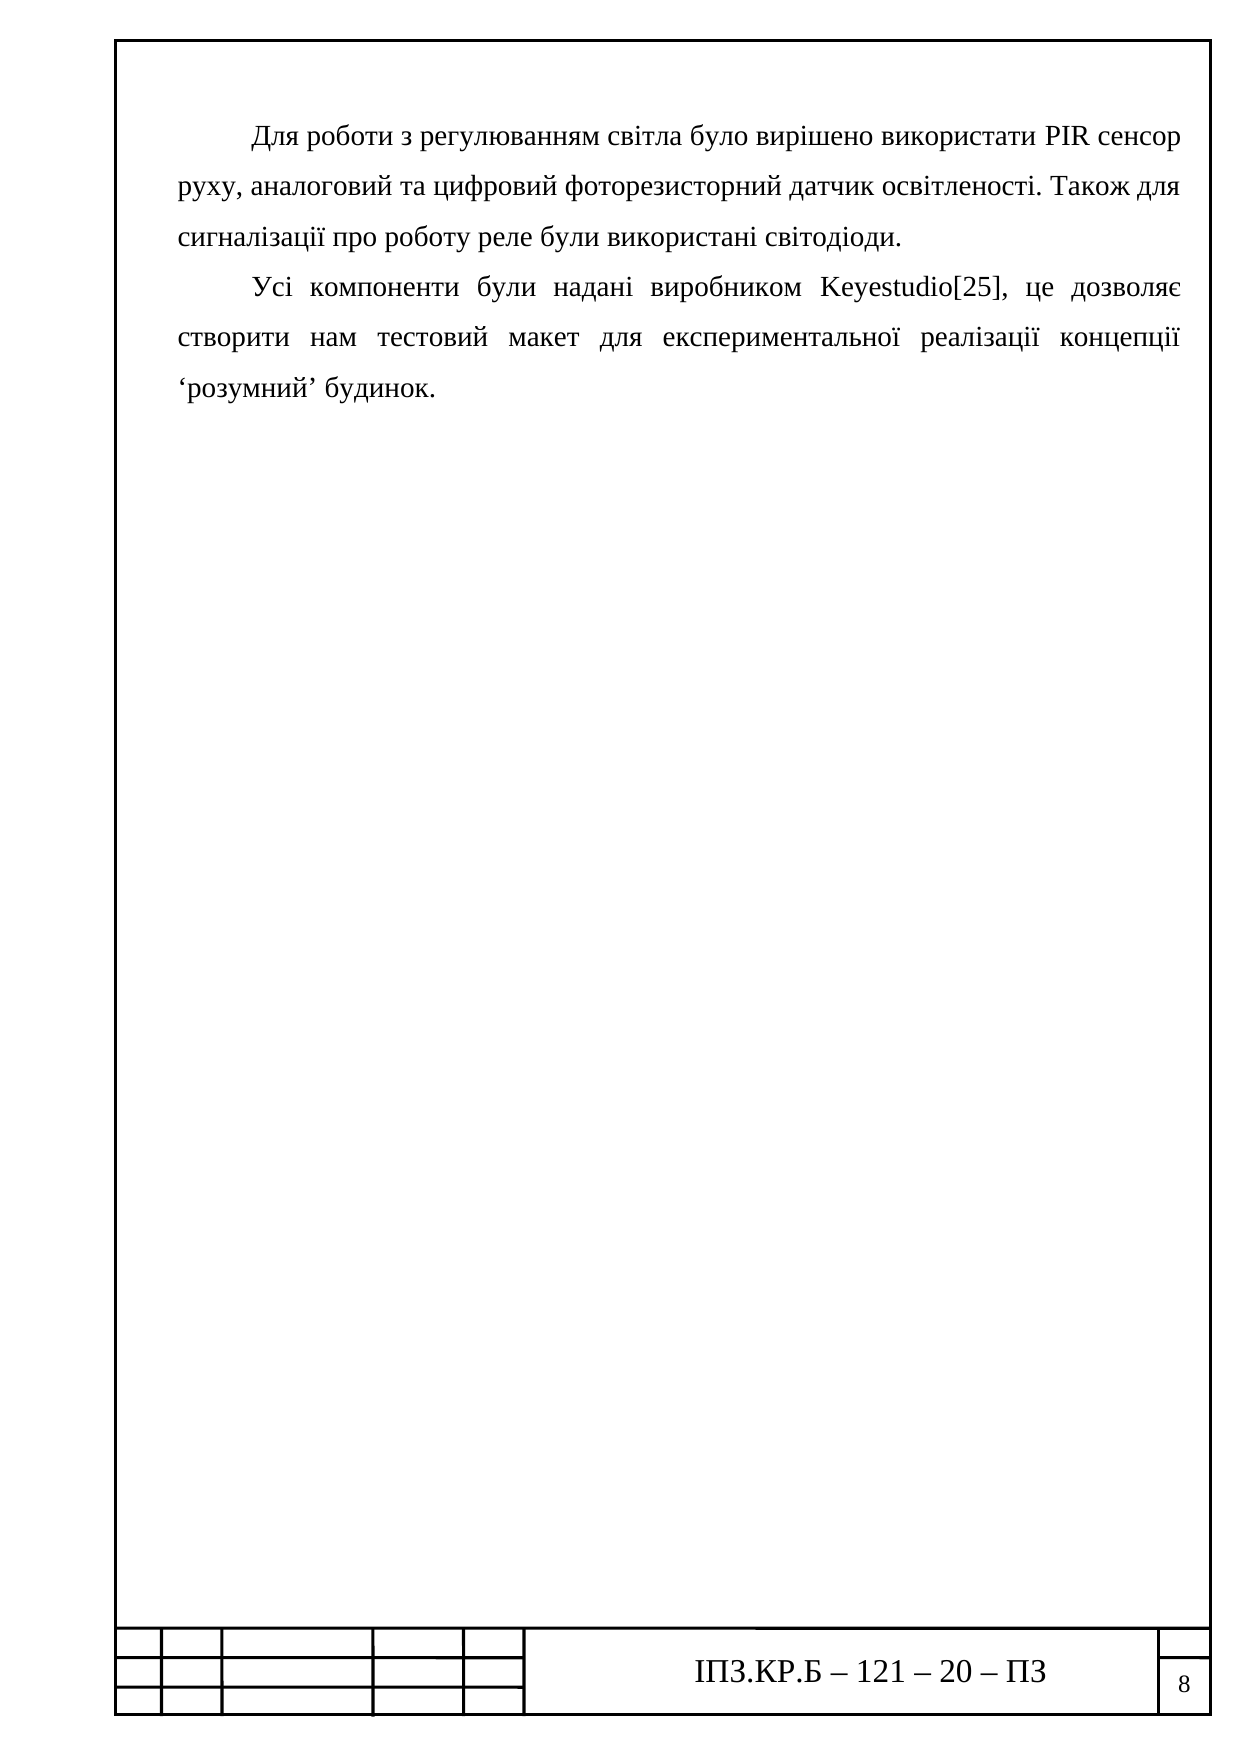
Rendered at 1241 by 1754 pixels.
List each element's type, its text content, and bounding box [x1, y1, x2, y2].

list Для роботи з регулюванням світла було вирішено використати PIR сенсор руху, аналоговий та цифровий фоторезисторний датчик освітленості. Також для сигналізації про роботу реле були використані світодіоди. [177, 118, 1181, 252]
list Усі компоненти були надані виробником Keyestudio[25], це дозволяє створити нам тестовий макет для експериментальної реалізації концепції ‘розумний’ будинок. [177, 269, 1181, 403]
